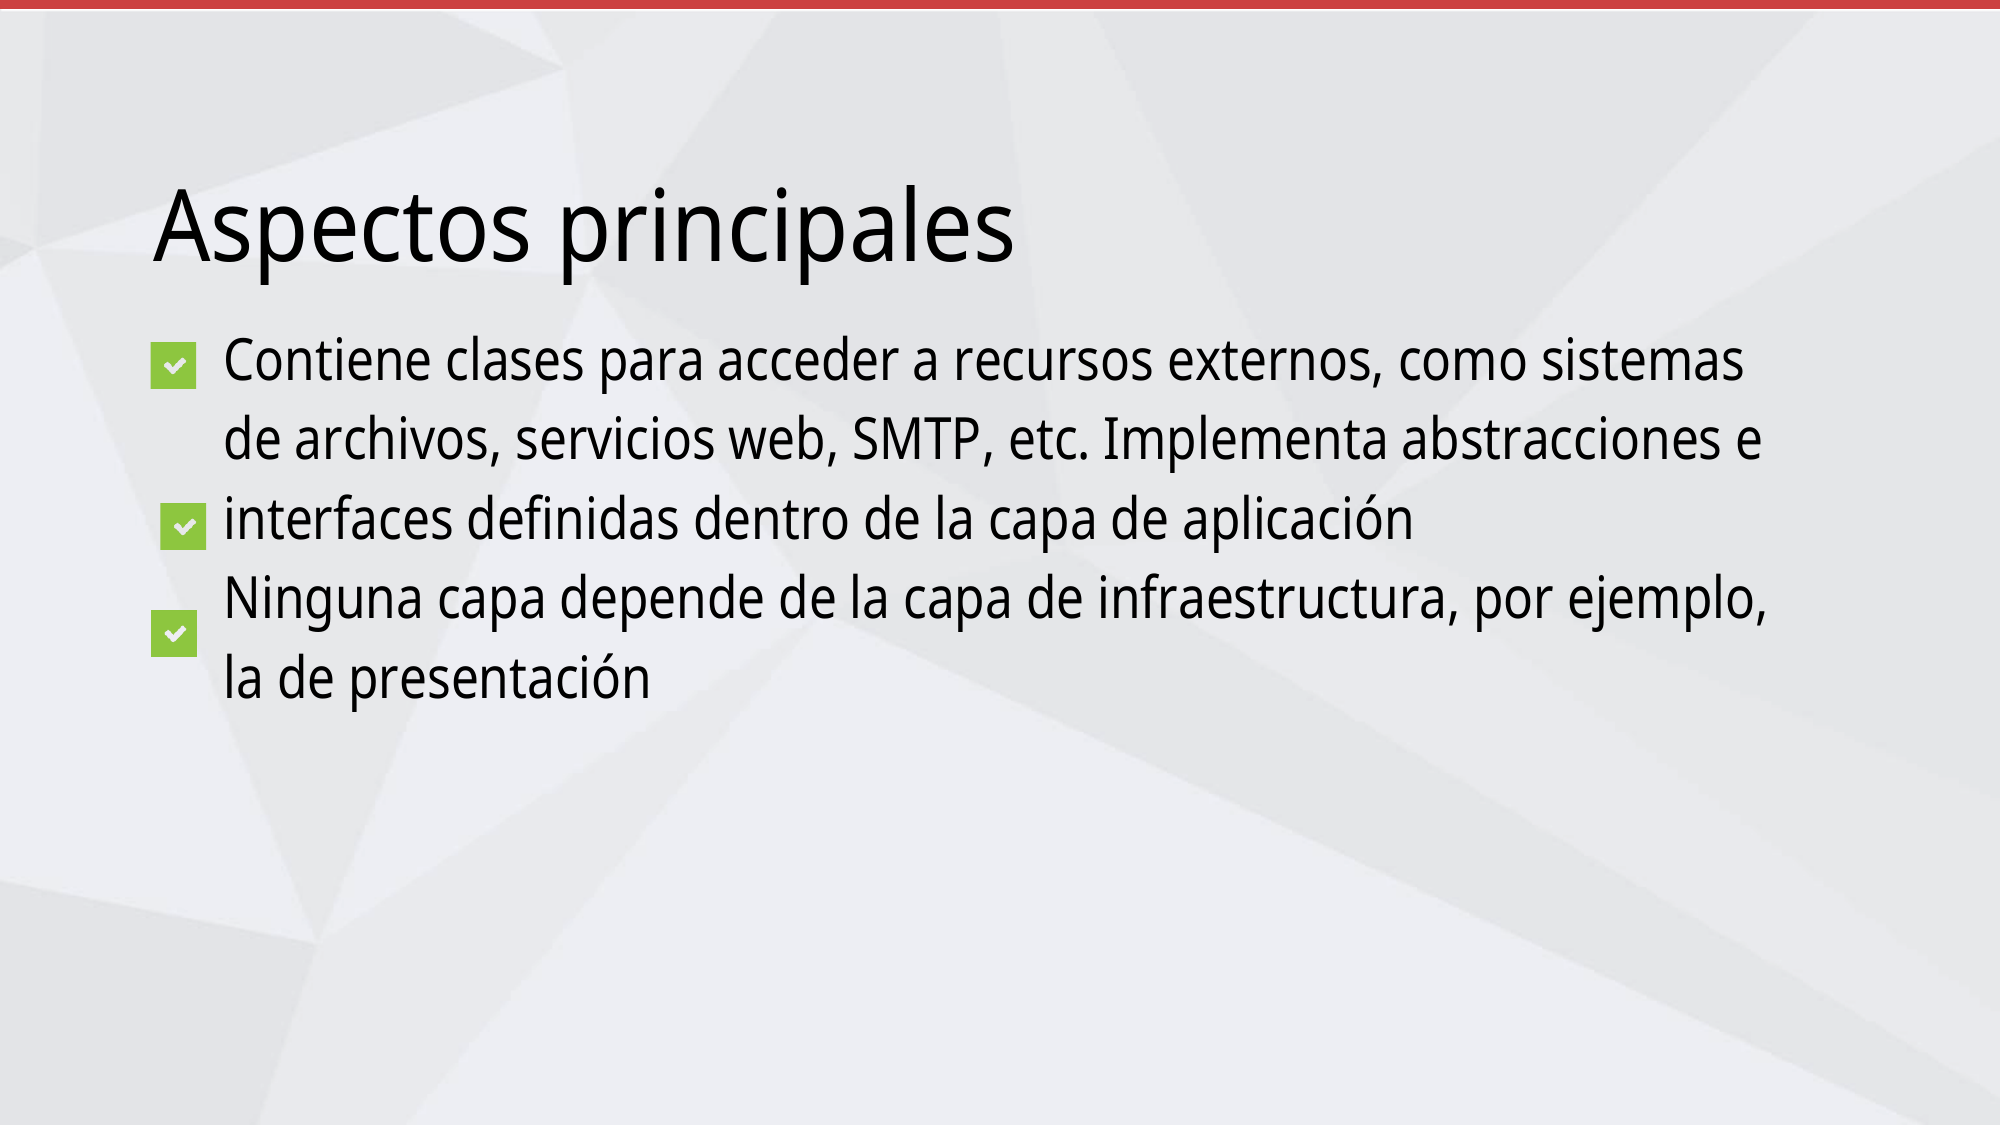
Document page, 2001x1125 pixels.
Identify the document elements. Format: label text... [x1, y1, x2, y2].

text Ninguna capa depende de la capa de infraestructura, por ejemplo, la de presentación [223, 556, 1812, 715]
text Contiene clases para acceder a recursos externos, como sistemas de archivos, servicios web, SMTP, etc. Implementa abstracciones e interfaces definidas dentro de la capa de aplicación [223, 318, 1812, 556]
picture [0, 9, 2000, 1125]
subtitle Aspectos principales [153, 155, 1971, 291]
